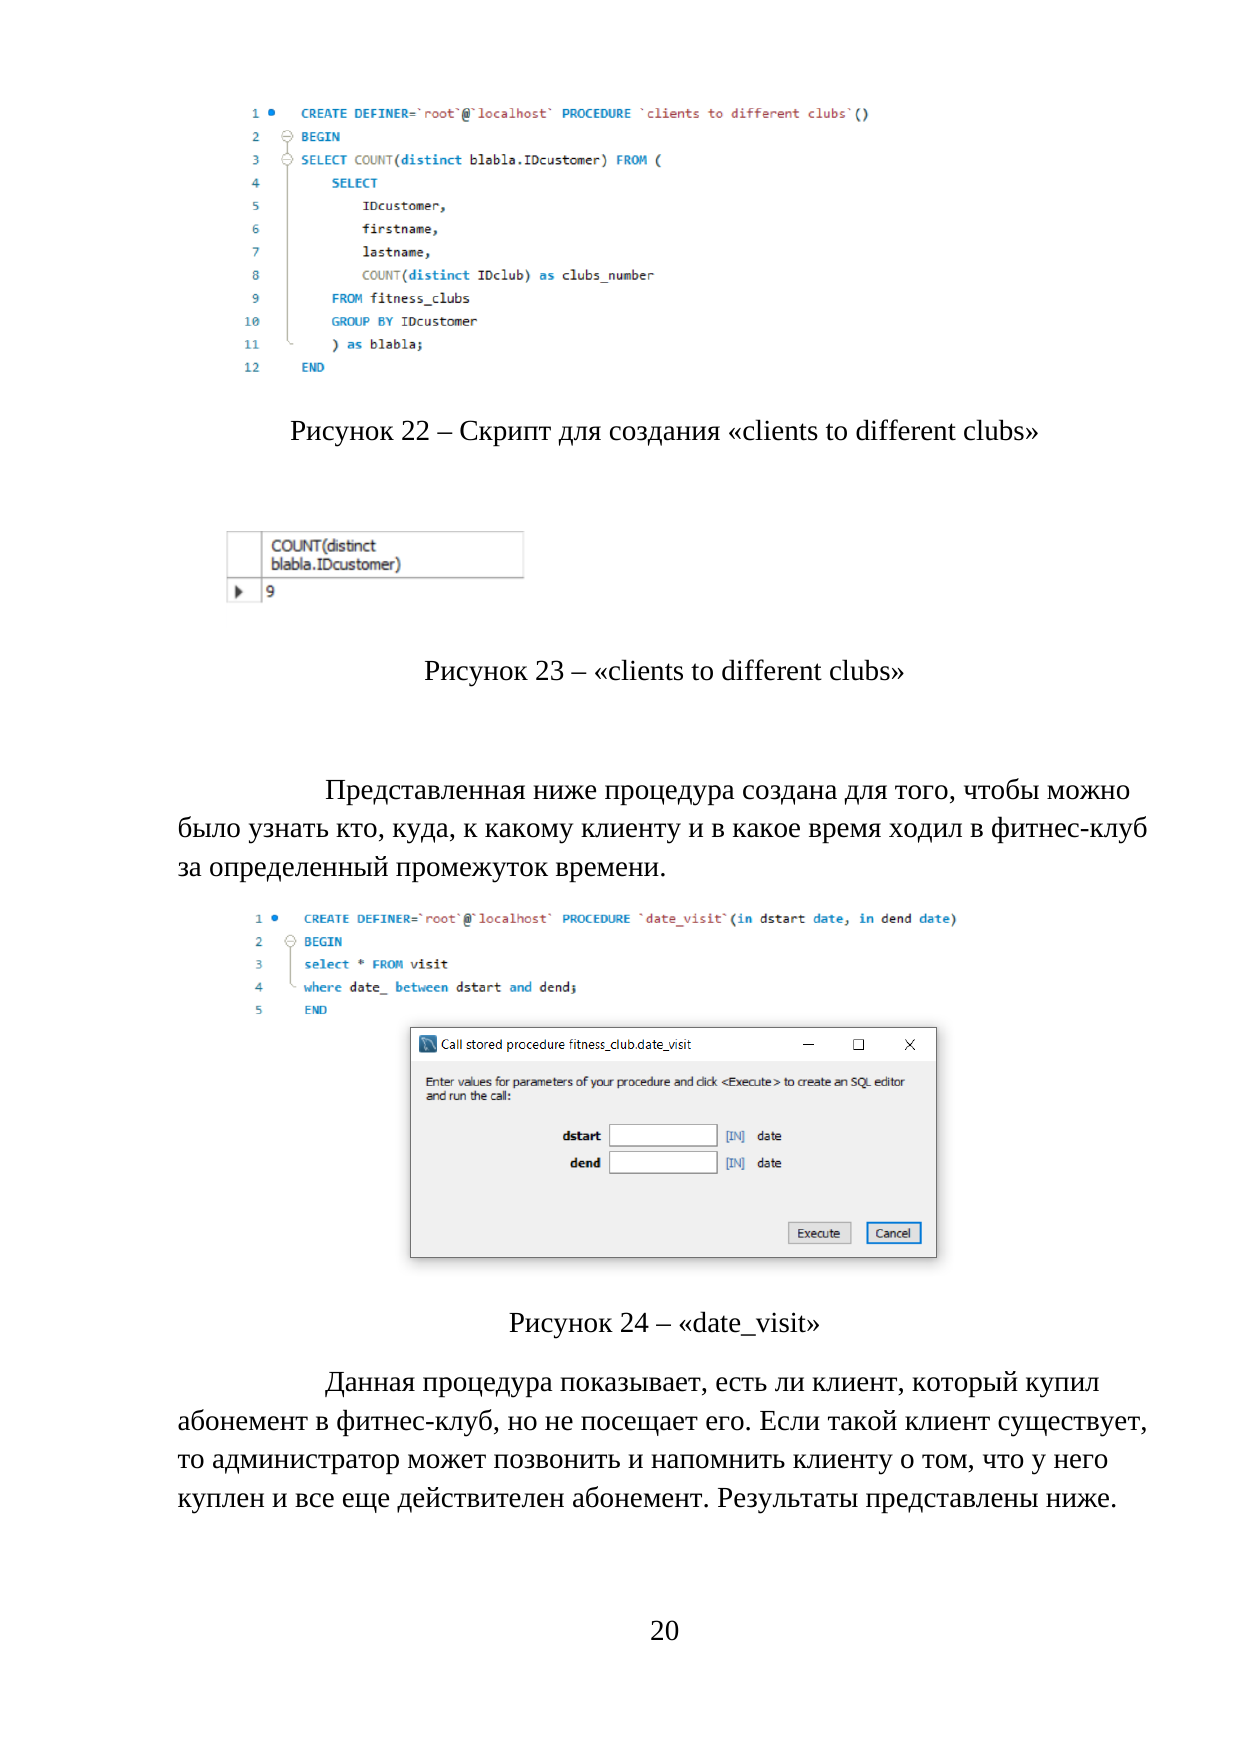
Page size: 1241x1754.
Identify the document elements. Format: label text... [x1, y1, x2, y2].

text Рисунок 23 – «clients to different clubs» [177, 653, 1152, 687]
picture [236, 103, 1093, 387]
text Данная процедура показывает, есть ли клиент, который купил абонемент в фитнес-клуб, но не посещает его. Если такой клиент существует, то администратор может позвонить и напомнить клиенту о том, что у него куплен и все еще действителен абонемент. Результаты представлены ниже. [177, 1364, 1152, 1513]
picture [236, 908, 1093, 1280]
text Рисунок 22 – Скрипт для создания «clients to different clubs» [177, 413, 1152, 446]
picture [226, 531, 1103, 628]
text Представленная ниже процедура создана для того, чтобы можно было узнать кто, куда, к какому клиенту и в какое время ходил в фитнес-клуб за определенный промежуток времени. [177, 772, 1152, 882]
